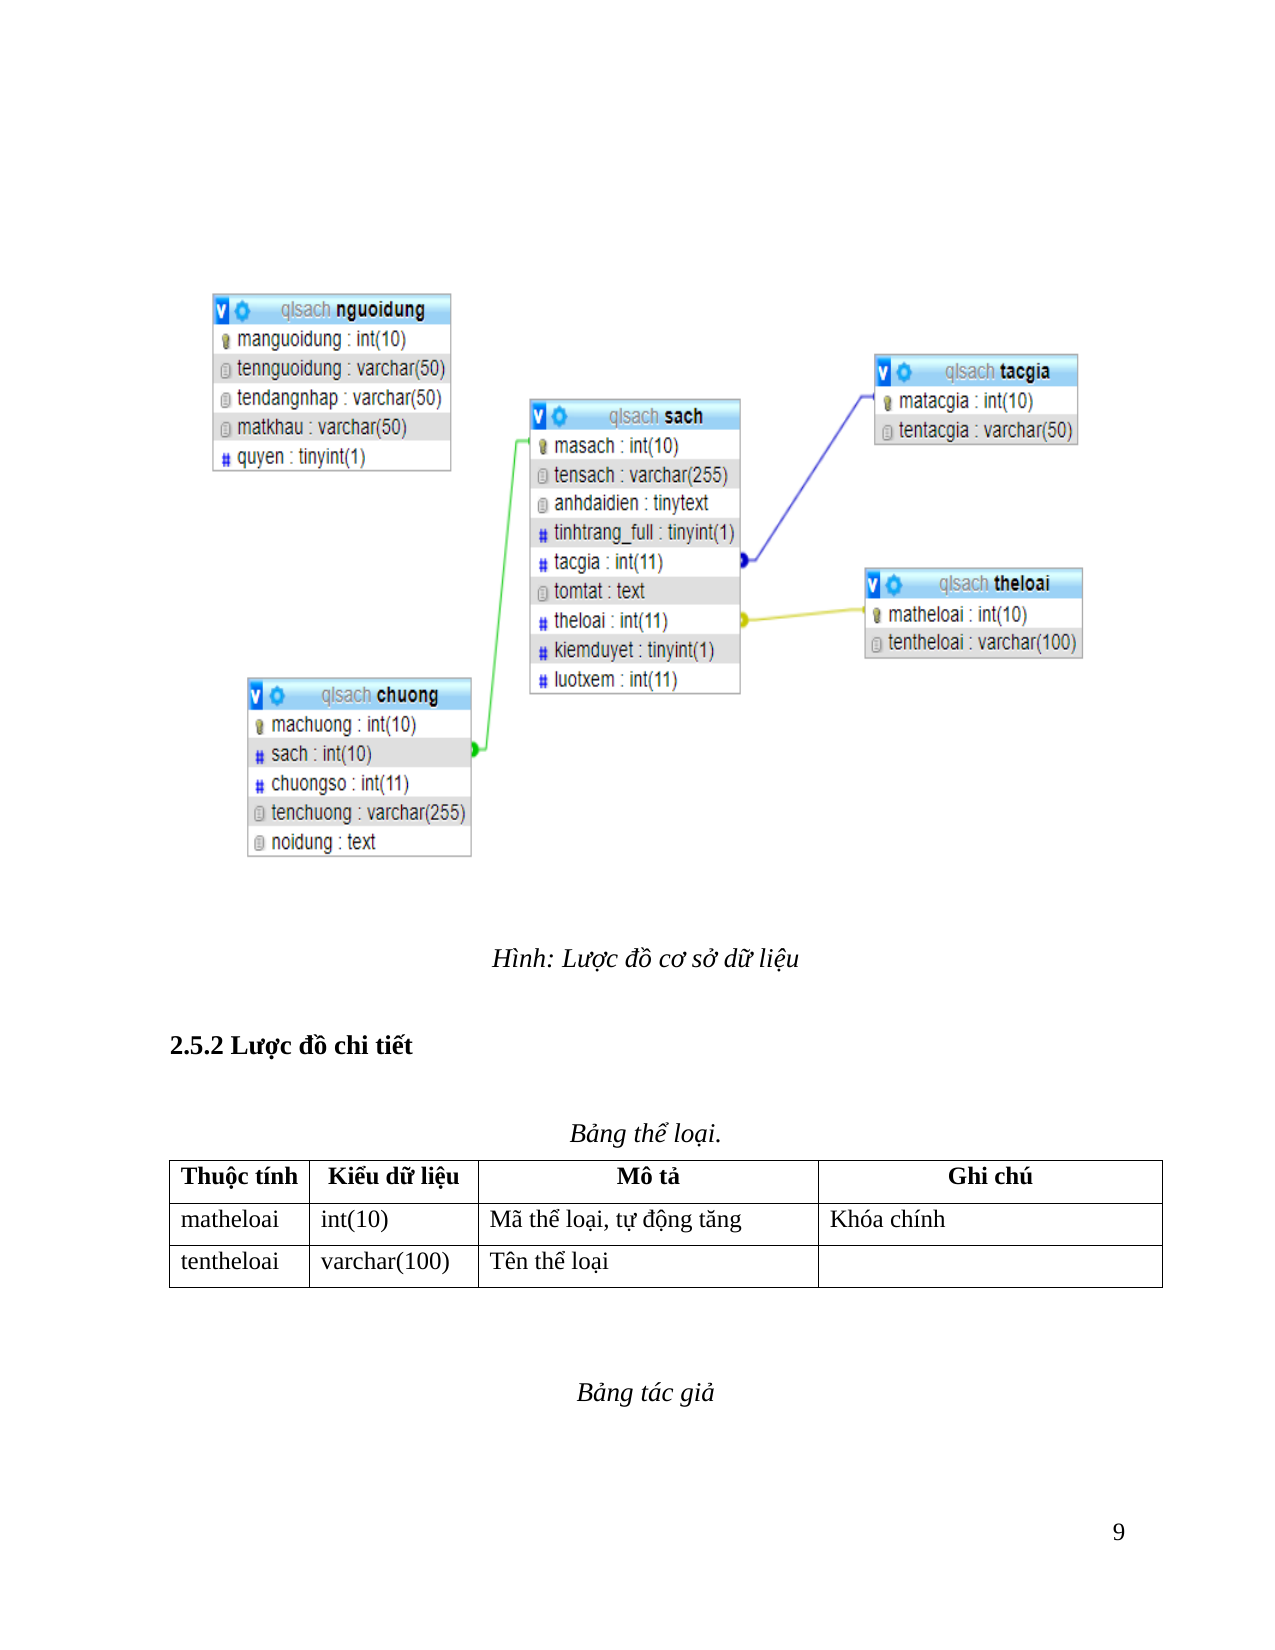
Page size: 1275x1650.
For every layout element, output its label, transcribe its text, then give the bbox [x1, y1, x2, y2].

table_cell [819, 1246, 1162, 1287]
table_cell int(10) [310, 1204, 478, 1245]
text 2.5.2 Lược đồ chi tiết [169, 1029, 1125, 1061]
table_header Kiểu dữ liệu [310, 1161, 478, 1203]
table_cell tentheloai [170, 1246, 309, 1287]
table_cell Khóa chính [819, 1204, 1162, 1245]
table_header Ghi chú [819, 1161, 1162, 1203]
table_header Thuộc tính [170, 1161, 309, 1203]
table_cell matheloai [170, 1204, 309, 1245]
text Hình: Lược đồ cơ sở dữ liệu [169, 942, 1125, 973]
table_cell Tên thể loại [479, 1246, 818, 1287]
table_cell Mã thể loại, tự động tăng [479, 1204, 818, 1245]
table_header Mô tả [479, 1161, 818, 1203]
picture [168, 225, 1130, 930]
table_cell varchar(100) [310, 1246, 478, 1287]
text Bảng thể loại. [169, 1117, 1125, 1148]
text Bảng tác giả [169, 1376, 1125, 1407]
